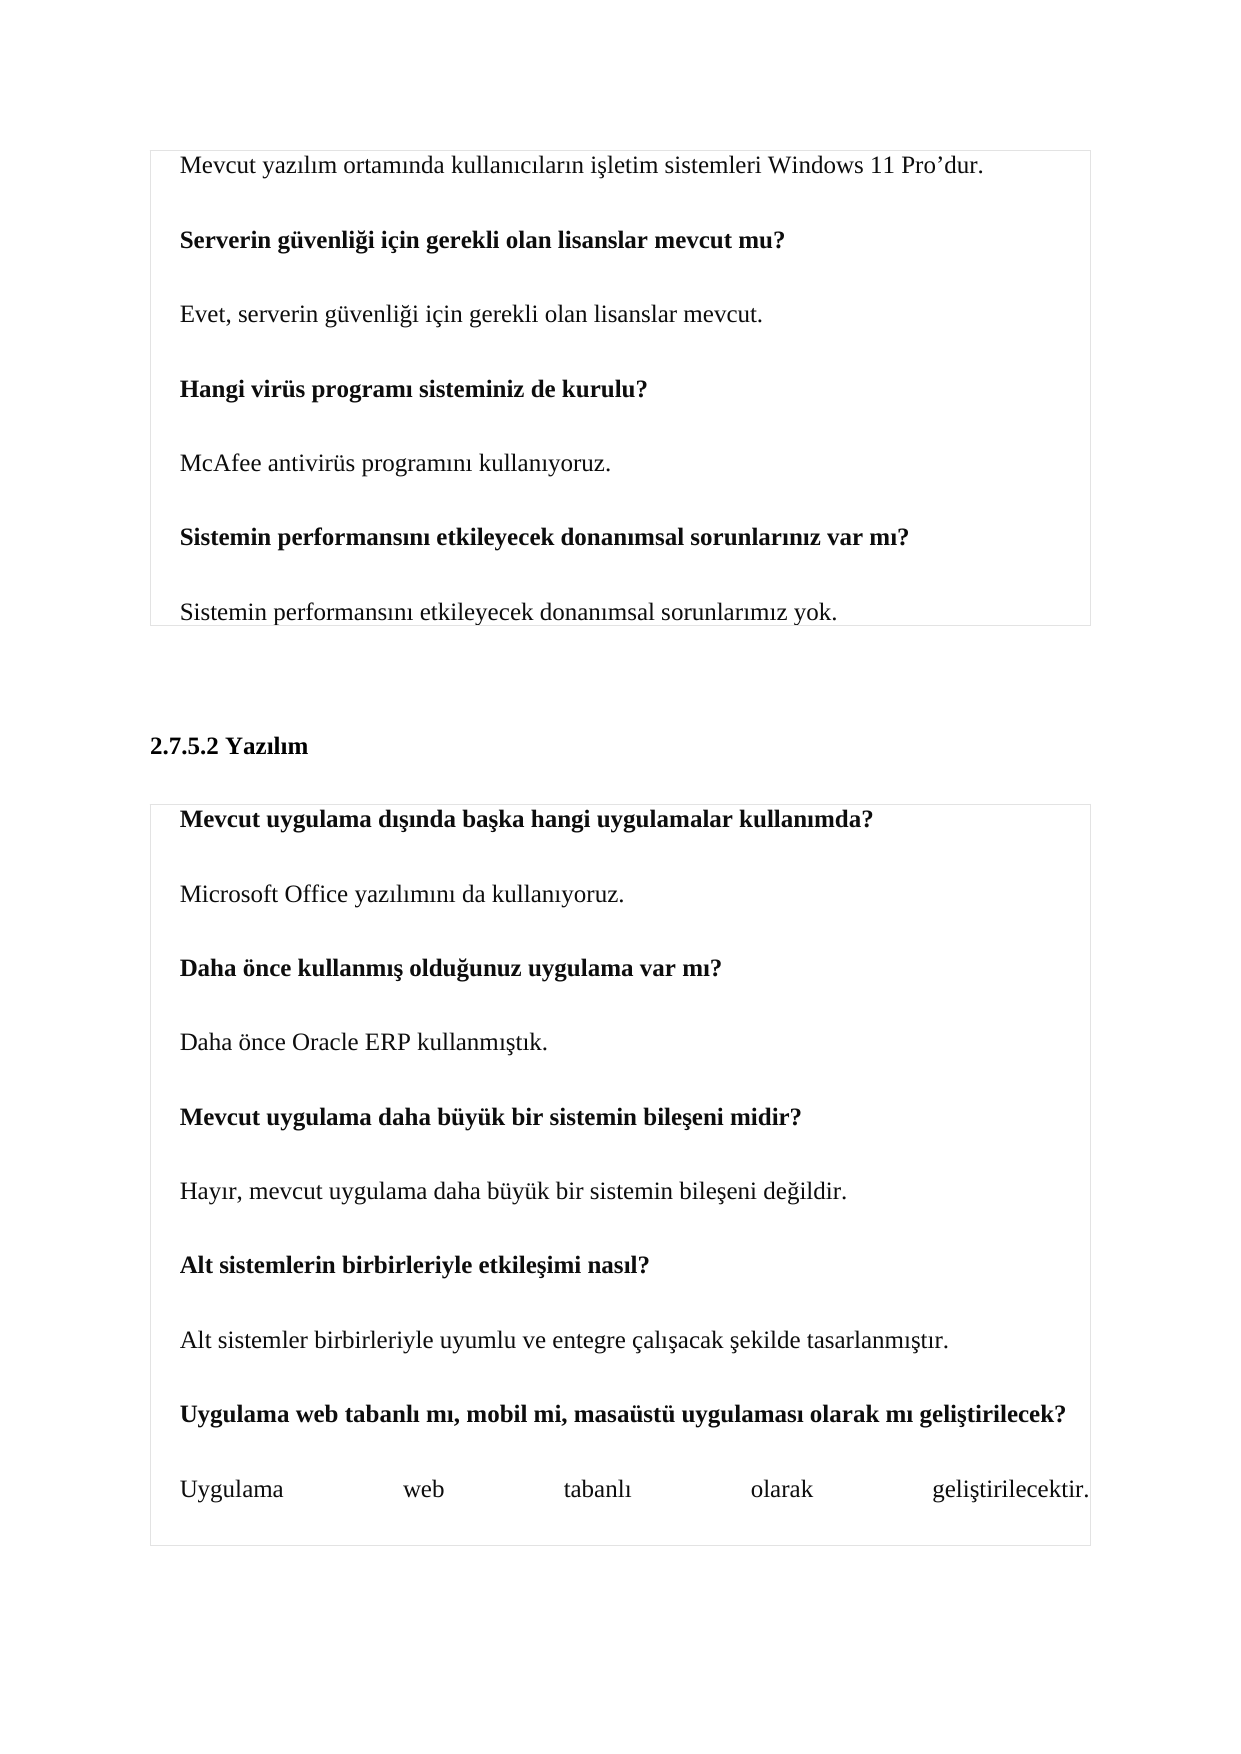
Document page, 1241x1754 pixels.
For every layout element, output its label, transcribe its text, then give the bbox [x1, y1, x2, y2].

text Daha önce Oracle ERP kullanmıştık. [151, 1027, 1090, 1056]
text Mevcut yazılım ortamında kullanıcıların işletim sistemleri Windows 11 Pro’dur. [151, 151, 1090, 179]
list Yazılım [150, 731, 1090, 760]
text Sistemin performansını etkileyecek donanımsal sorunlarımız yok. [151, 596, 1090, 625]
text Hangi virüs programı sisteminiz de kurulu? [151, 373, 1090, 402]
text Microsoft Office yazılımını da kullanıyoruz. [151, 878, 1090, 907]
text Daha önce kullanmış olduğunuz uygulama var mı? [151, 952, 1090, 982]
text Mevcut uygulama dışında başka hangi uygulamalar kullanımda? [151, 805, 1090, 833]
text Serverin güvenliği için gerekli olan lisanslar mevcut mu? [151, 224, 1090, 254]
text Sistemin performansını etkileyecek donanımsal sorunlarınız var mı? [151, 522, 1090, 551]
text McAfee antivirüs programını kullanıyoruz. [151, 447, 1090, 477]
text Hayır, mevcut uygulama daha büyük bir sistemin bileşeni değildir. [151, 1176, 1090, 1205]
text Uygulama web tabanlı mı, mobil mi, masaüstü uygulaması olarak mı geliştirilecek? [151, 1399, 1090, 1428]
text Alt sistemler birbirleriyle uyumlu ve entegre çalışacak şekilde tasarlanmıştır. [151, 1324, 1090, 1354]
text Evet, serverin güvenliği için gerekli olan lisanslar mevcut. [151, 299, 1090, 328]
text Uygulama web tabanlı olarak geliştirilecektir. [151, 1473, 1090, 1545]
text Alt sistemlerin birbirleriyle etkileşimi nasıl? [151, 1250, 1090, 1279]
text Mevcut uygulama daha büyük bir sistemin bileşeni midir? [151, 1101, 1090, 1131]
